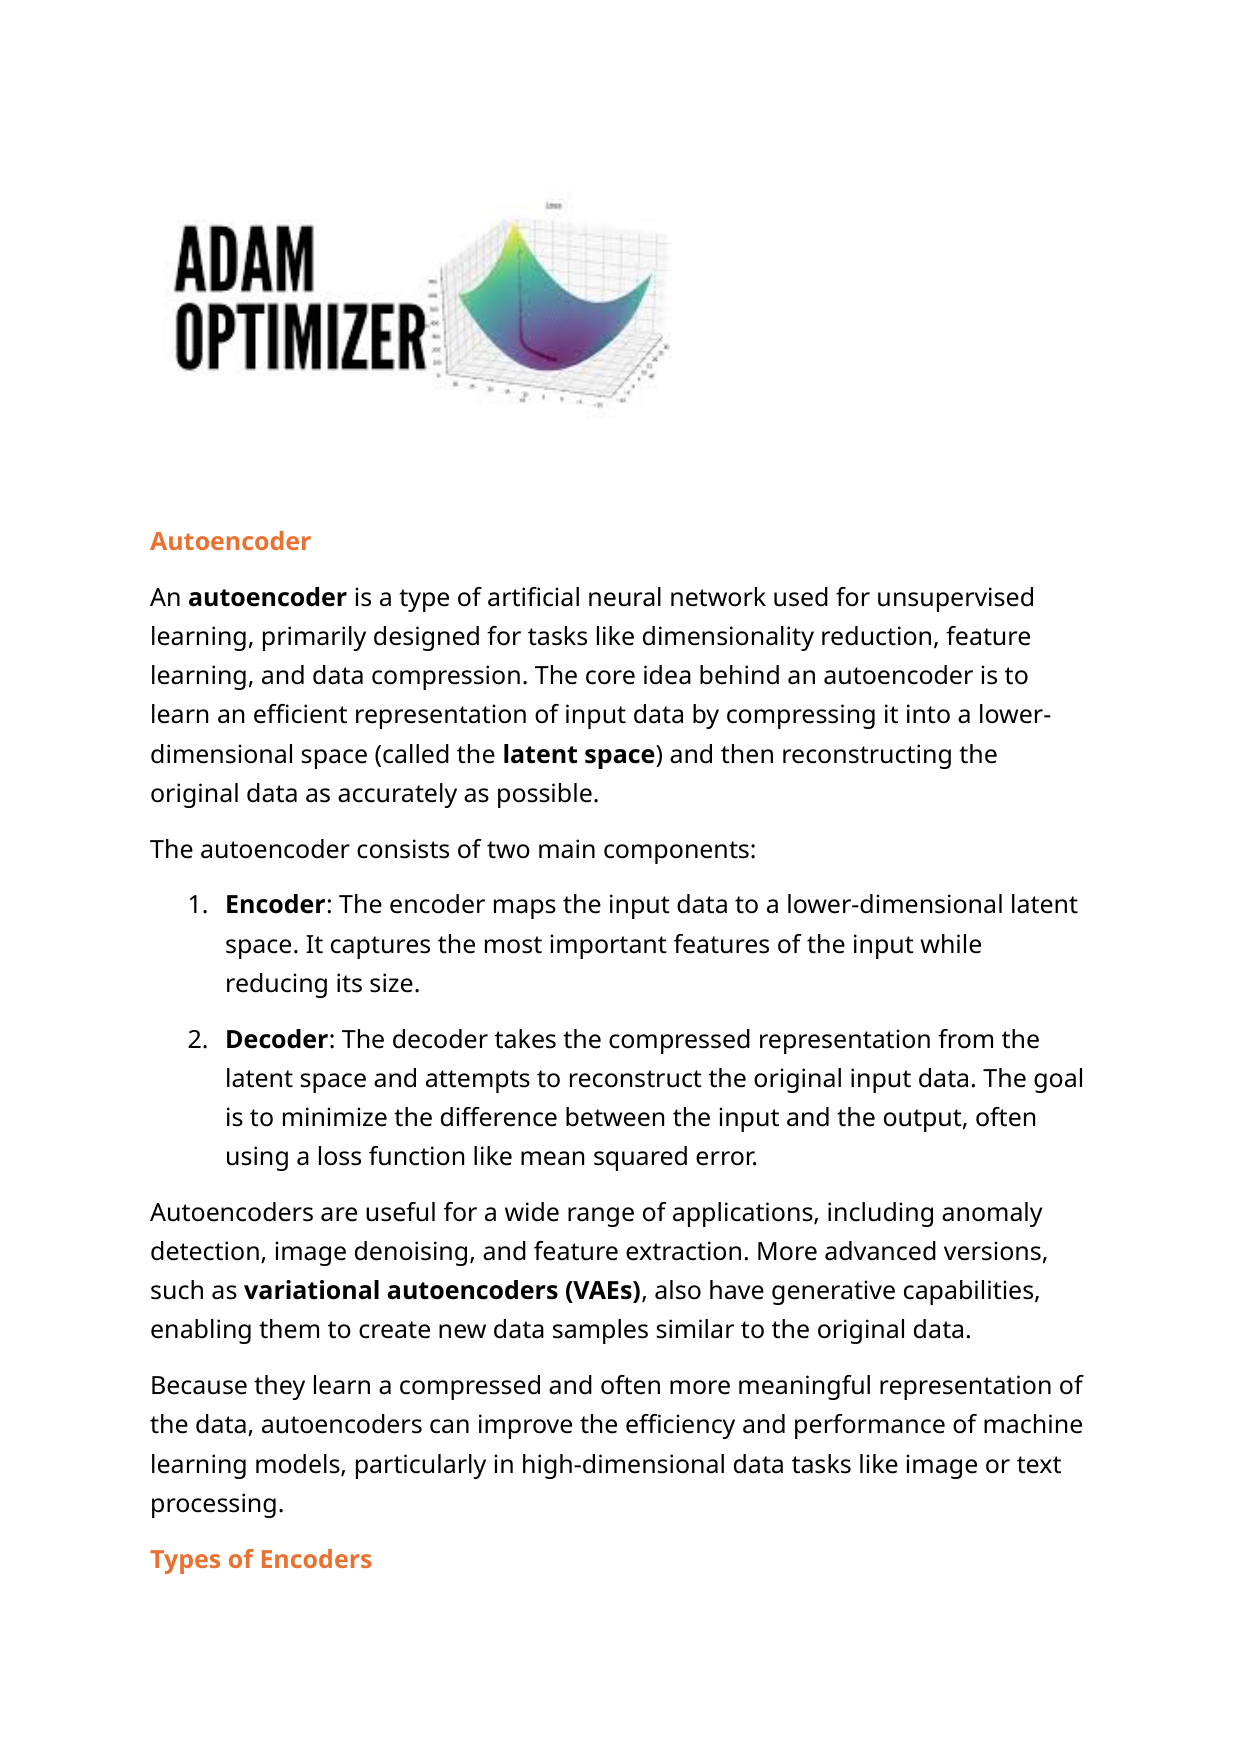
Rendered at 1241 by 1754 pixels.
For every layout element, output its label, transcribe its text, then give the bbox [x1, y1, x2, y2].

text Autoencoders are useful for a wide range of applications, including anomaly detection, image denoising, and feature extraction. More advanced versions, such as variational autoencoders (VAEs), also have generative capabilities, enabling them to create new data samples similar to the original data. [150, 1194, 1090, 1346]
text Autoencoder [150, 524, 1090, 558]
list Decoder: The decoder takes the compressed representation from the latent space and attempts to reconstruct the original input data. The goal is to minimize the difference between the input and the output, often using a loss function like mean squared error. [187, 1021, 1090, 1173]
text Types of Encoders [150, 1541, 1090, 1575]
picture [150, 150, 679, 447]
text The autoencoder consists of two main components: [150, 831, 1090, 865]
text An autoencoder is a type of artificial neural network used for unsupervised learning, primarily designed for tasks like dimensionality reduction, feature learning, and data compression. The core idea behind an autoencoder is to learn an efficient representation of input data by compressing it into a lower-dimensional space (called the latent space) and then reconstructing the original data as accurately as possible. [150, 579, 1090, 809]
list Encoder: The encoder maps the input data to a lower-dimensional latent space. It captures the most important features of the input while reducing its size. [187, 887, 1090, 999]
text Because they learn a compressed and often more meaningful representation of the data, autoencoders can improve the efficiency and performance of machine learning models, particularly in high-dimensional data tasks like image or text processing. [150, 1368, 1090, 1519]
